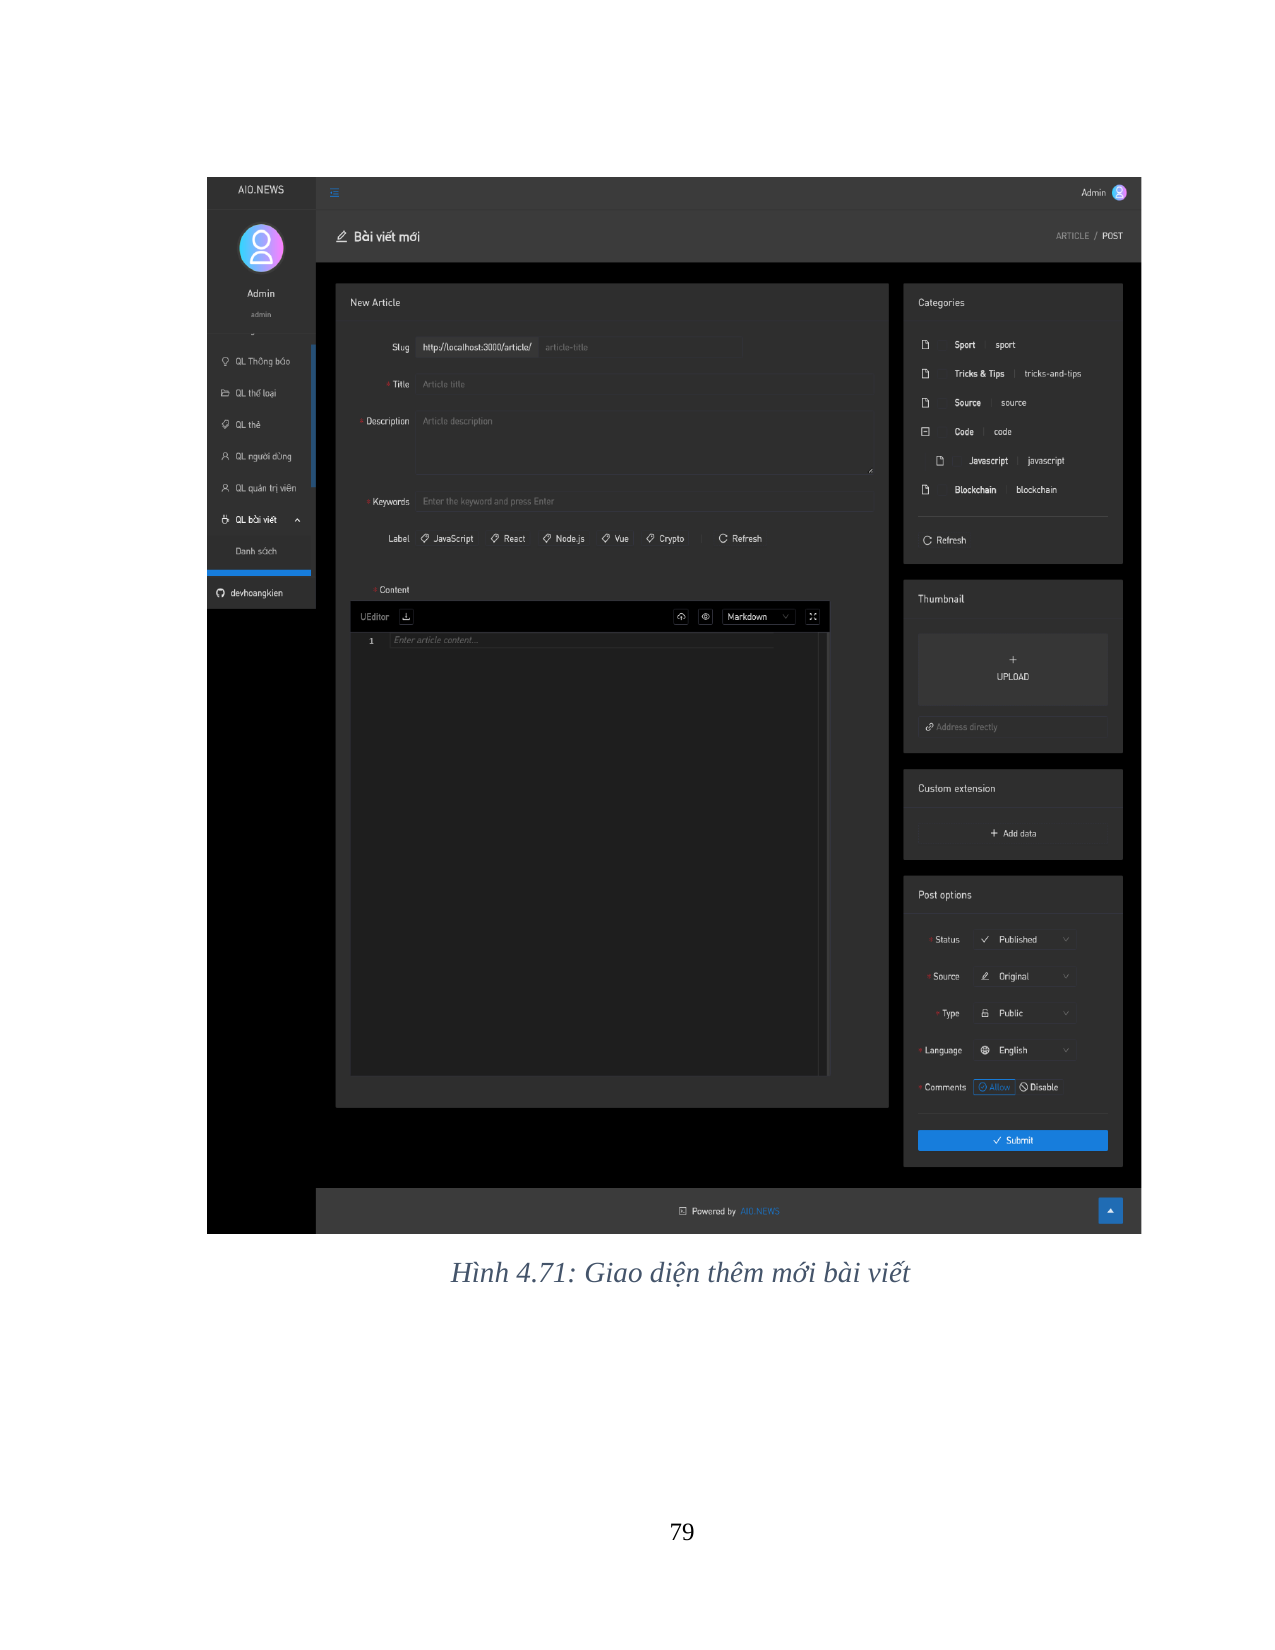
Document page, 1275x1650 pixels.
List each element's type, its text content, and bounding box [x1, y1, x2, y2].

text Hình 4.71: Giao diện thêm mới bài viết [207, 1255, 1156, 1288]
picture [207, 177, 1142, 1234]
